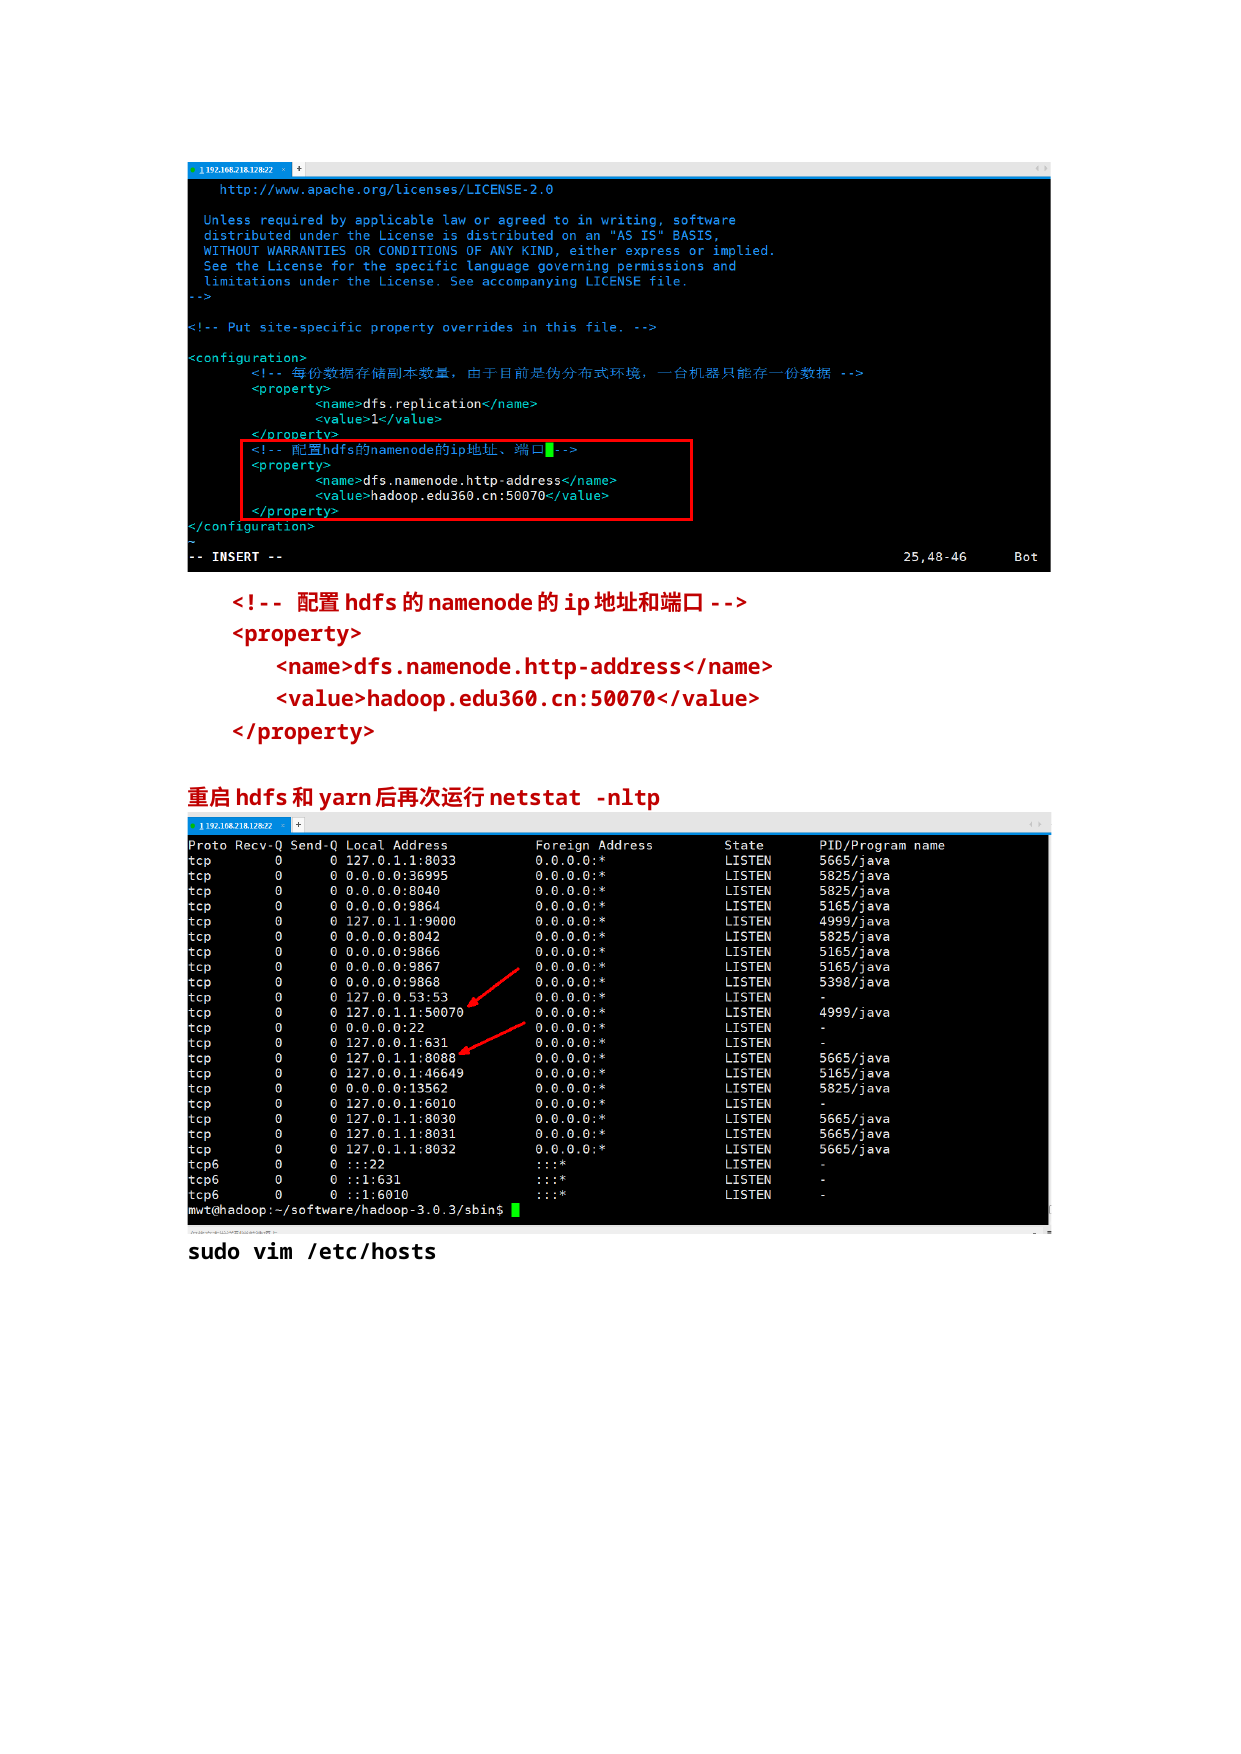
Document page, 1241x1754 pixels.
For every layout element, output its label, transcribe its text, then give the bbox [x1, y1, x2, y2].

text 重启hdfs和yarn后再次运行netstat -nltp [187, 779, 1053, 812]
text <value>hadoop.edu360.cn:50070</value> [231, 682, 1053, 714]
picture [187, 812, 1052, 1234]
text <name>dfs.namenode.http-address</name> [231, 649, 1053, 682]
text <!-- 配置hdfs的namenode的ip地址和端口 --> [187, 584, 1053, 617]
text sudo vim /etc/hosts [187, 1234, 1053, 1267]
text </property> [187, 714, 1053, 747]
picture [187, 162, 1051, 572]
text <property> [187, 617, 1053, 649]
